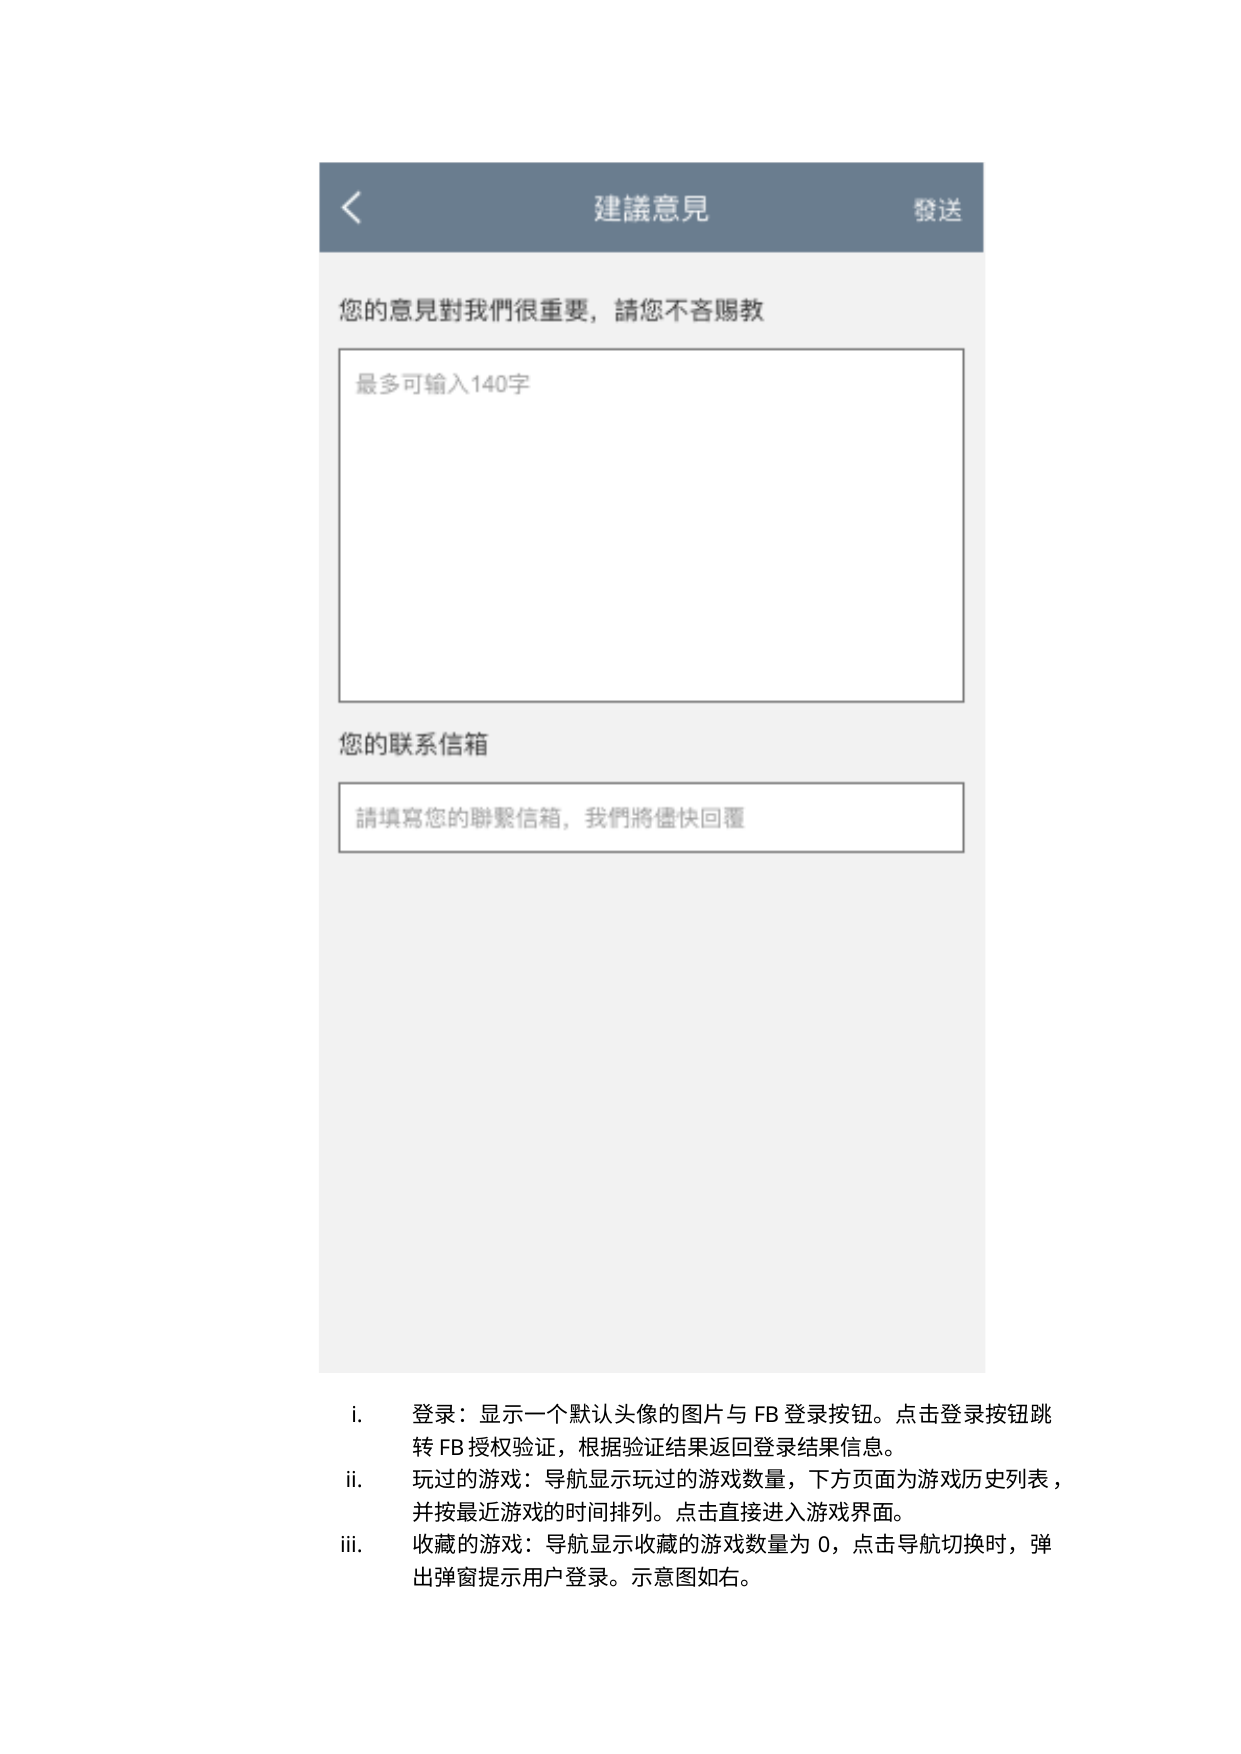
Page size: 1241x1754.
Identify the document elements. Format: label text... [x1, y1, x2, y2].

picture [318, 162, 986, 1373]
list 玩过的游戏：导航显示玩过的游戏数量，下方页面为游戏历史列表，并按最近游戏的时间排列。点击直接进入游戏界面。 [362, 1462, 1053, 1527]
list 收藏的游戏：导航显示收藏的游戏数量为0，点击导航切换时，弹出弹窗提示用户登录。示意图如右。 [362, 1527, 1053, 1592]
list 登录：显示一个默认头像的图片与FB登录按钮。点击登录按钮跳转FB授权验证，根据验证结果返回登录结果信息。 [362, 1397, 1053, 1462]
